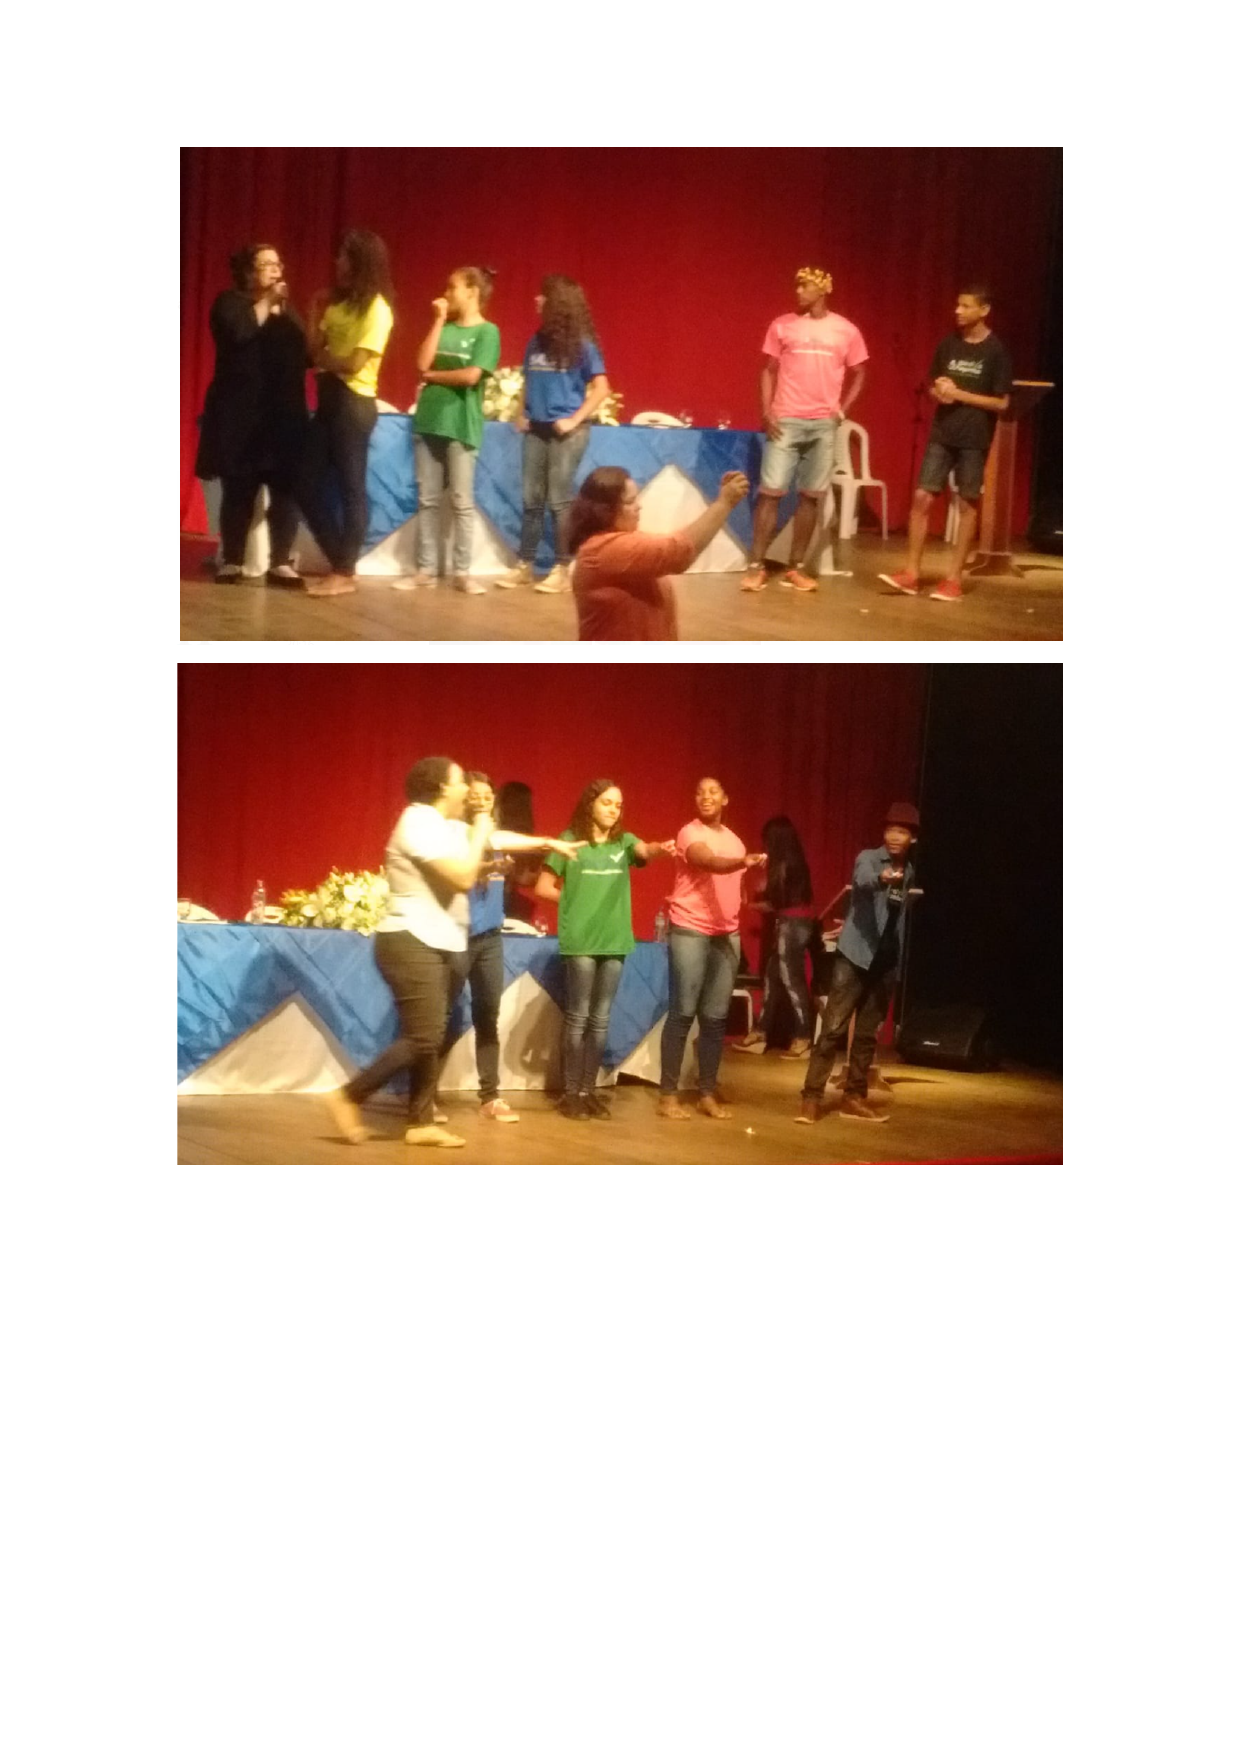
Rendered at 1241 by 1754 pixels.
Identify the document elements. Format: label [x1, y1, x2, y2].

picture [177, 663, 1063, 1165]
picture [177, 147, 1063, 645]
